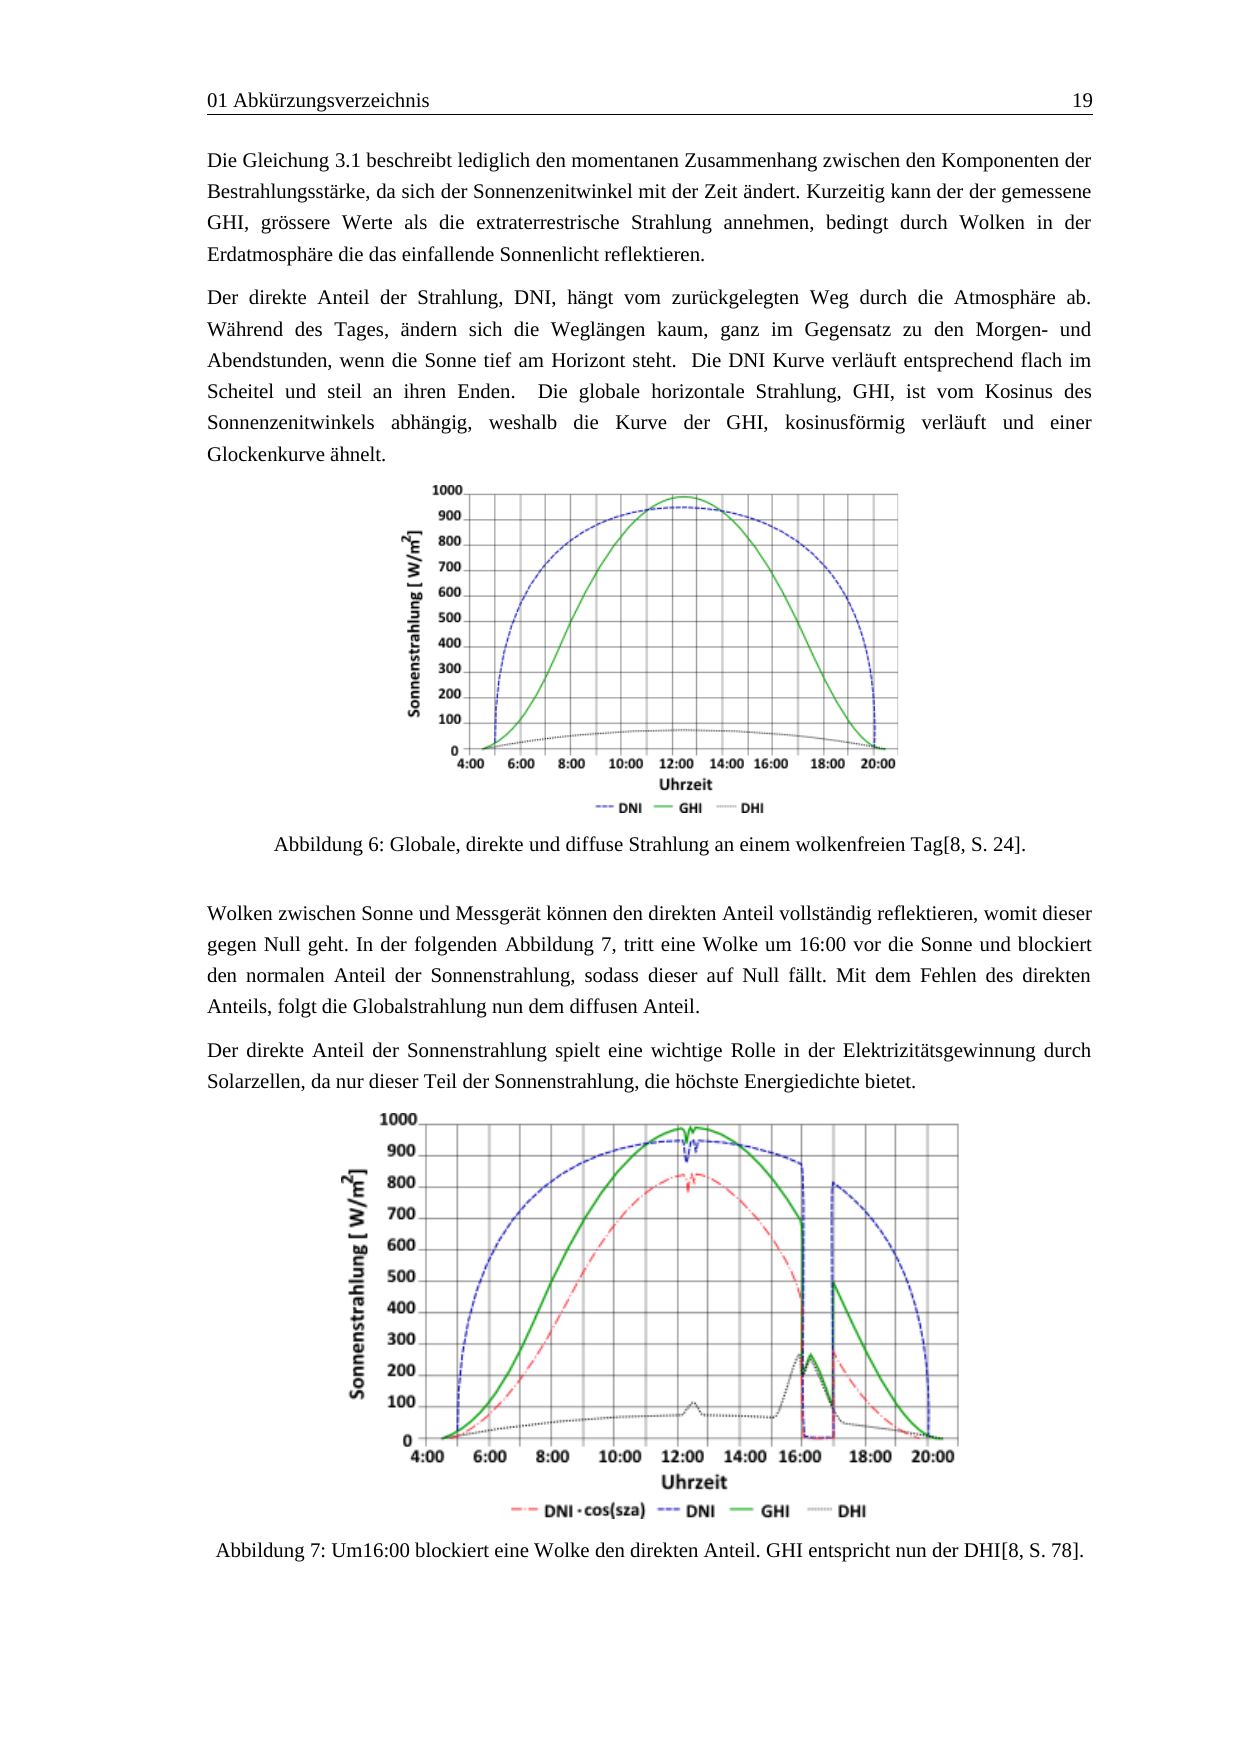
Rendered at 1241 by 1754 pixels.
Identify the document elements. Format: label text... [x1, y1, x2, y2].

picture [341, 1113, 959, 1519]
text Wolken zwischen Sonne und Messgerät können den direkten Anteil vollständig reflektieren, womit dieser gegen Null geht. In der folgenden Abbildung 7, tritt eine Wolke um 16:00 vor die Sonne und blockiert den normalen Anteil der Sonnenstrahlung, sodass dieser auf Null fällt. Mit dem Fehlen des direkten Anteils, folgt die Globalstrahlung nun dem diffusen Anteil. [207, 901, 1093, 1018]
text Der direkte Anteil der Strahlung, DNI, hängt vom zurückgelegten Weg durch die Atmosphäre ab. Während des Tages, ändern sich die Weglängen kaum, ganz im Gegensatz zu den Morgen- und Abendstunden, wenn die Sonne tief am Horizont steht. Die DNI Kurve verläuft entsprechend flach im Scheitel und steil an ihren Enden. Die globale horizontale Strahlung, GHI, ist vom Kosinus des Sonnenzenitwinkels abhängig, weshalb die Kurve der GHI, kosinusförmig verläuft und einer Glockenkurve ähnelt. [207, 285, 1093, 466]
text Abbildung 6: Globale, direkte und diffuse Strahlung an einem wolkenfreien Tag[8, S. 24]. [207, 832, 1093, 856]
picture [401, 485, 899, 813]
text Die Gleichung 3.1 beschreibt lediglich den momentanen Zusammenhang zwischen den Komponenten der Bestrahlungsstärke, da sich der Sonnenzenitwinkel mit der Zeit ändert. Kurzeitig kann der der gemessene GHI, grössere Werte als die extraterrestrische Strahlung annehmen, bedingt durch Wolken in der Erdatmosphäre die das einfallende Sonnenlicht reflektieren. [207, 148, 1093, 266]
text Der direkte Anteil der Sonnenstrahlung spielt eine wichtige Rolle in der Elektrizitätsgewinnung durch Solarzellen, da nur dieser Teil der Sonnenstrahlung, die höchste Energiedichte bietet. [207, 1038, 1093, 1093]
text Abbildung 7: Um16:00 blockiert eine Wolke den direkten Anteil. GHI entspricht nun der DHI[8, S. 78]. [207, 1538, 1093, 1562]
